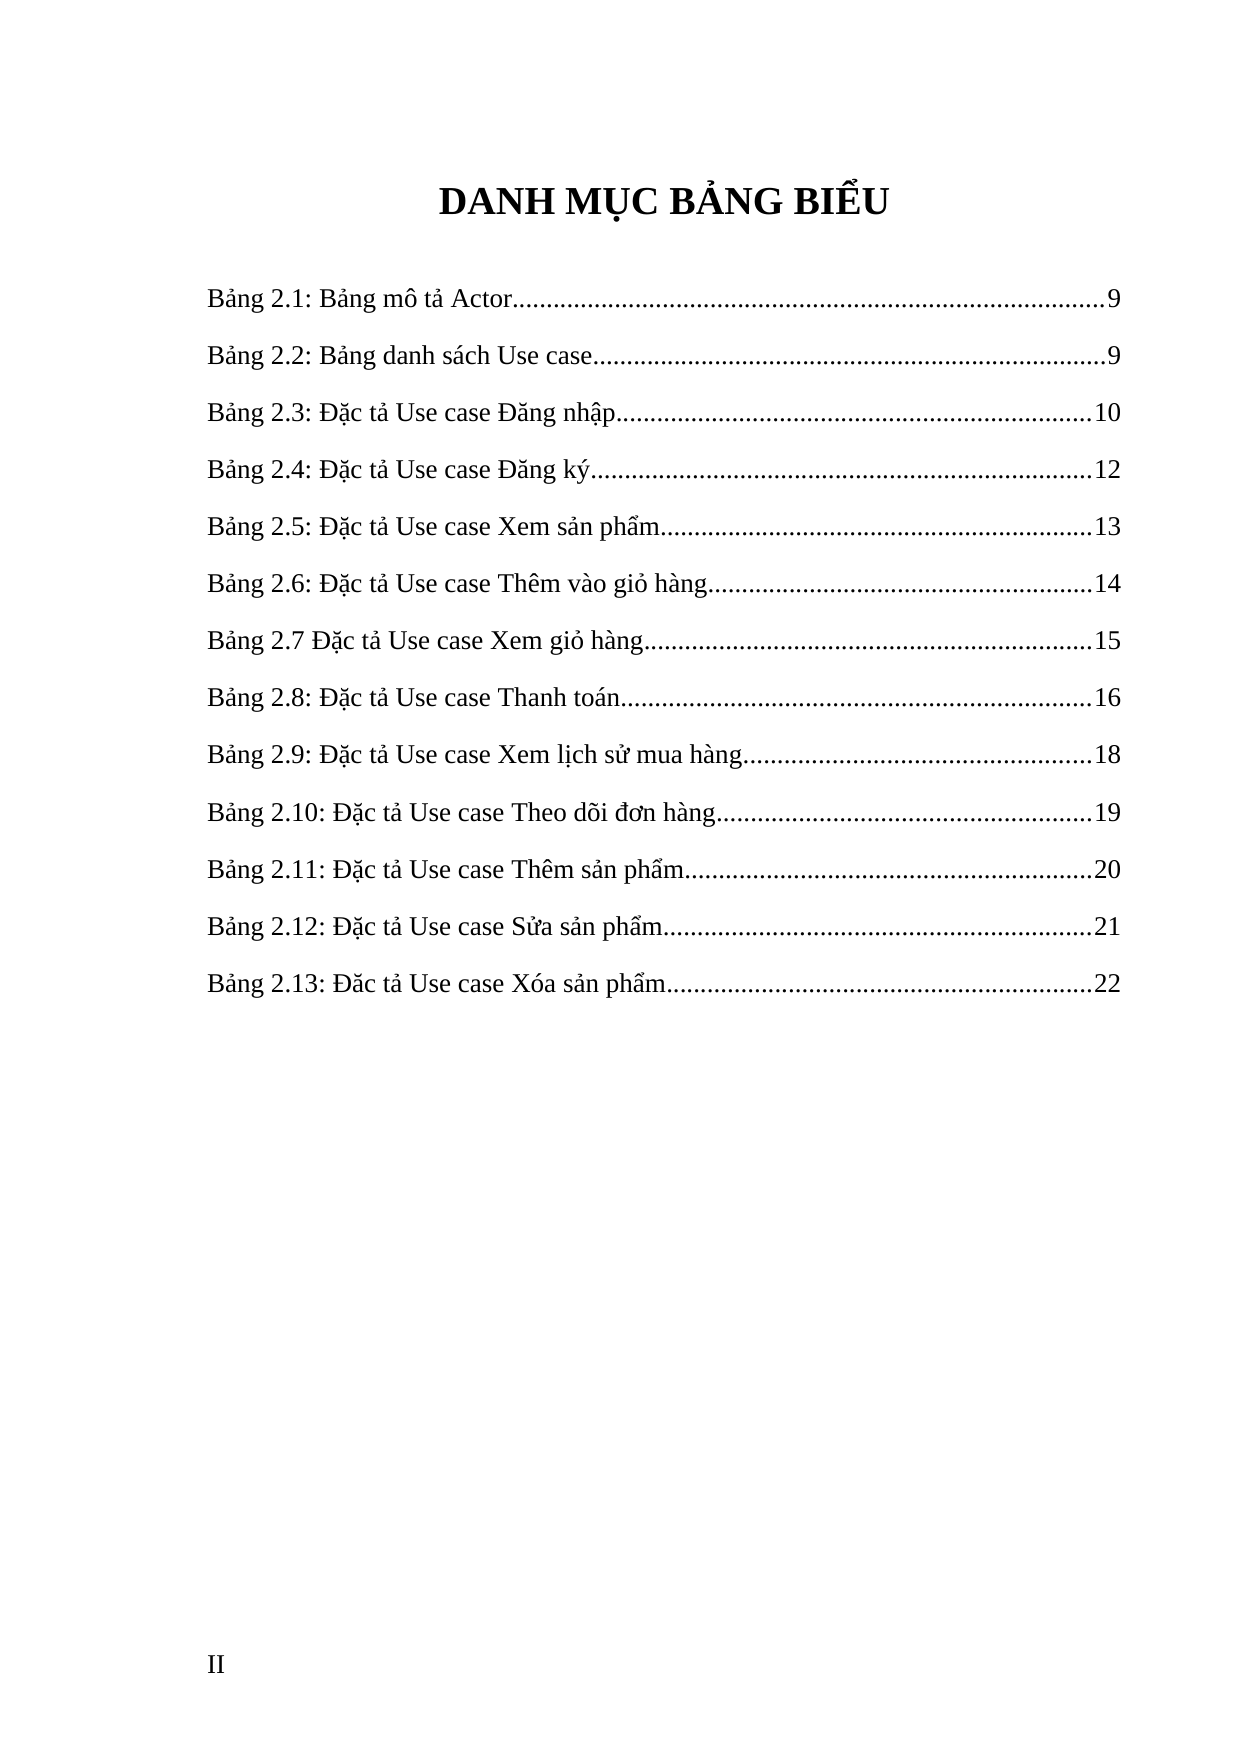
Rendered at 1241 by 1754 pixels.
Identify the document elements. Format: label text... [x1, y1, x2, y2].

text Bảng 2.8: Đặc tả Use case Thanh toán 16 [207, 681, 1122, 713]
text Bảng 2.3: Đặc tả Use case Đăng nhập 10 [207, 396, 1122, 427]
text Bảng 2.10: Đặc tả Use case Theo dõi đơn hàng 19 [207, 796, 1122, 827]
text Bảng 2.7 Đặc tả Use case Xem giỏ hàng 15 [207, 624, 1122, 656]
text Bảng 2.6: Đặc tả Use case Thêm vào giỏ hàng 14 [207, 567, 1122, 598]
text Bảng 2.11: Đặc tả Use case Thêm sản phẩm 20 [207, 853, 1122, 884]
text Bảng 2.1: Bảng mô tả Actor 9 [207, 282, 1122, 313]
text Bảng 2.4: Đặc tả Use case Đăng ký 12 [207, 453, 1122, 484]
text Bảng 2.13: Đăc tả Use case Xóa sản phẩm 22 [207, 967, 1122, 998]
text Bảng 2.2: Bảng danh sách Use case 9 [207, 339, 1122, 370]
text Bảng 2.9: Đặc tả Use case Xem lịch sử mua hàng 18 [207, 738, 1122, 770]
subtitle DANH MỤC BẢNG BIỂU [207, 177, 1122, 223]
text Bảng 2.5: Đặc tả Use case Xem sản phẩm 13 [207, 510, 1122, 541]
text Bảng 2.12: Đặc tả Use case Sửa sản phẩm 21 [207, 910, 1122, 941]
